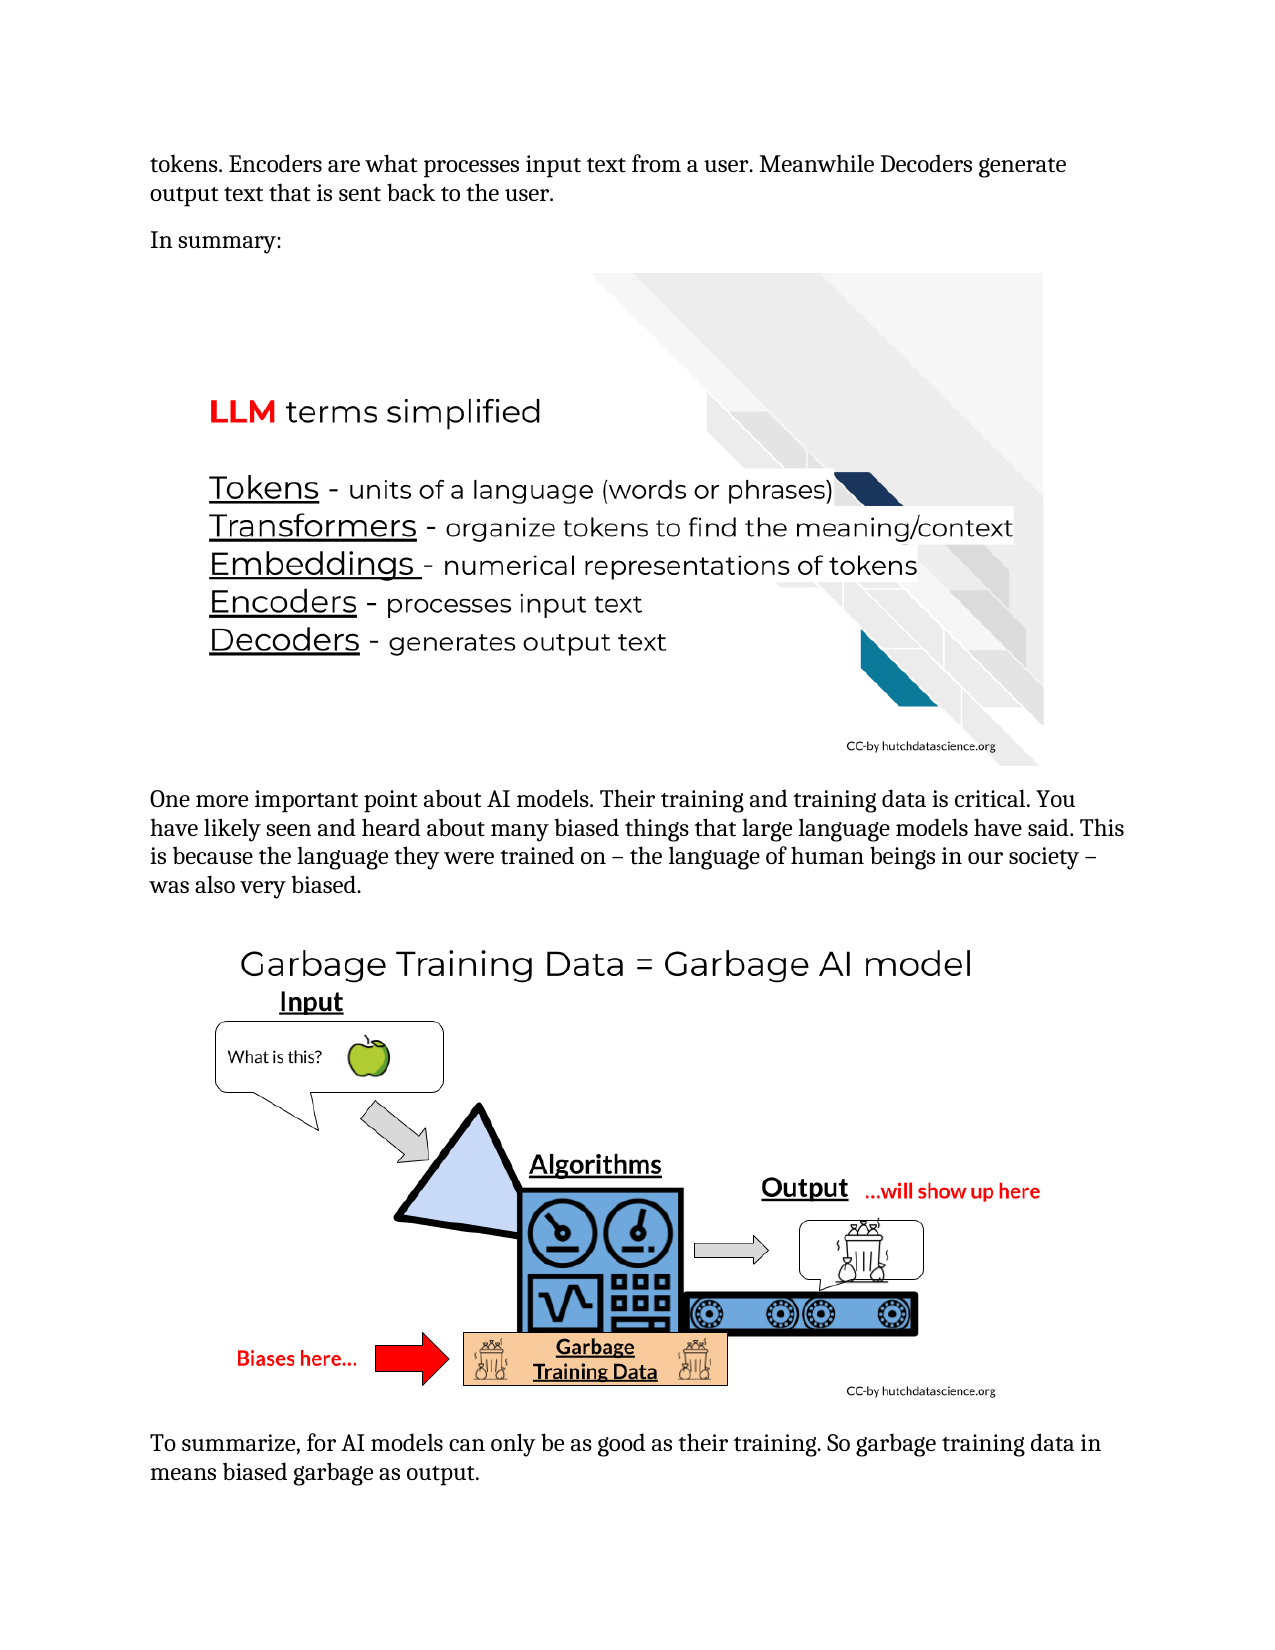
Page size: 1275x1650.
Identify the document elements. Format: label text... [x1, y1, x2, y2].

text One more important point about AI models. Their training and training data is critical. You have likely seen and heard about many biased things that large language models have said. This is because the language they were trained on – the language of human beings in our society – was also very biased. [150, 785, 1125, 900]
text To summarize, for AI models can only be as good as their training. So garbage training data in means biased garbage as output. [150, 1429, 1125, 1487]
picture [168, 918, 1044, 1411]
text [150, 150, 1125, 207]
picture [168, 273, 1044, 766]
text In summary: [150, 226, 1125, 255]
